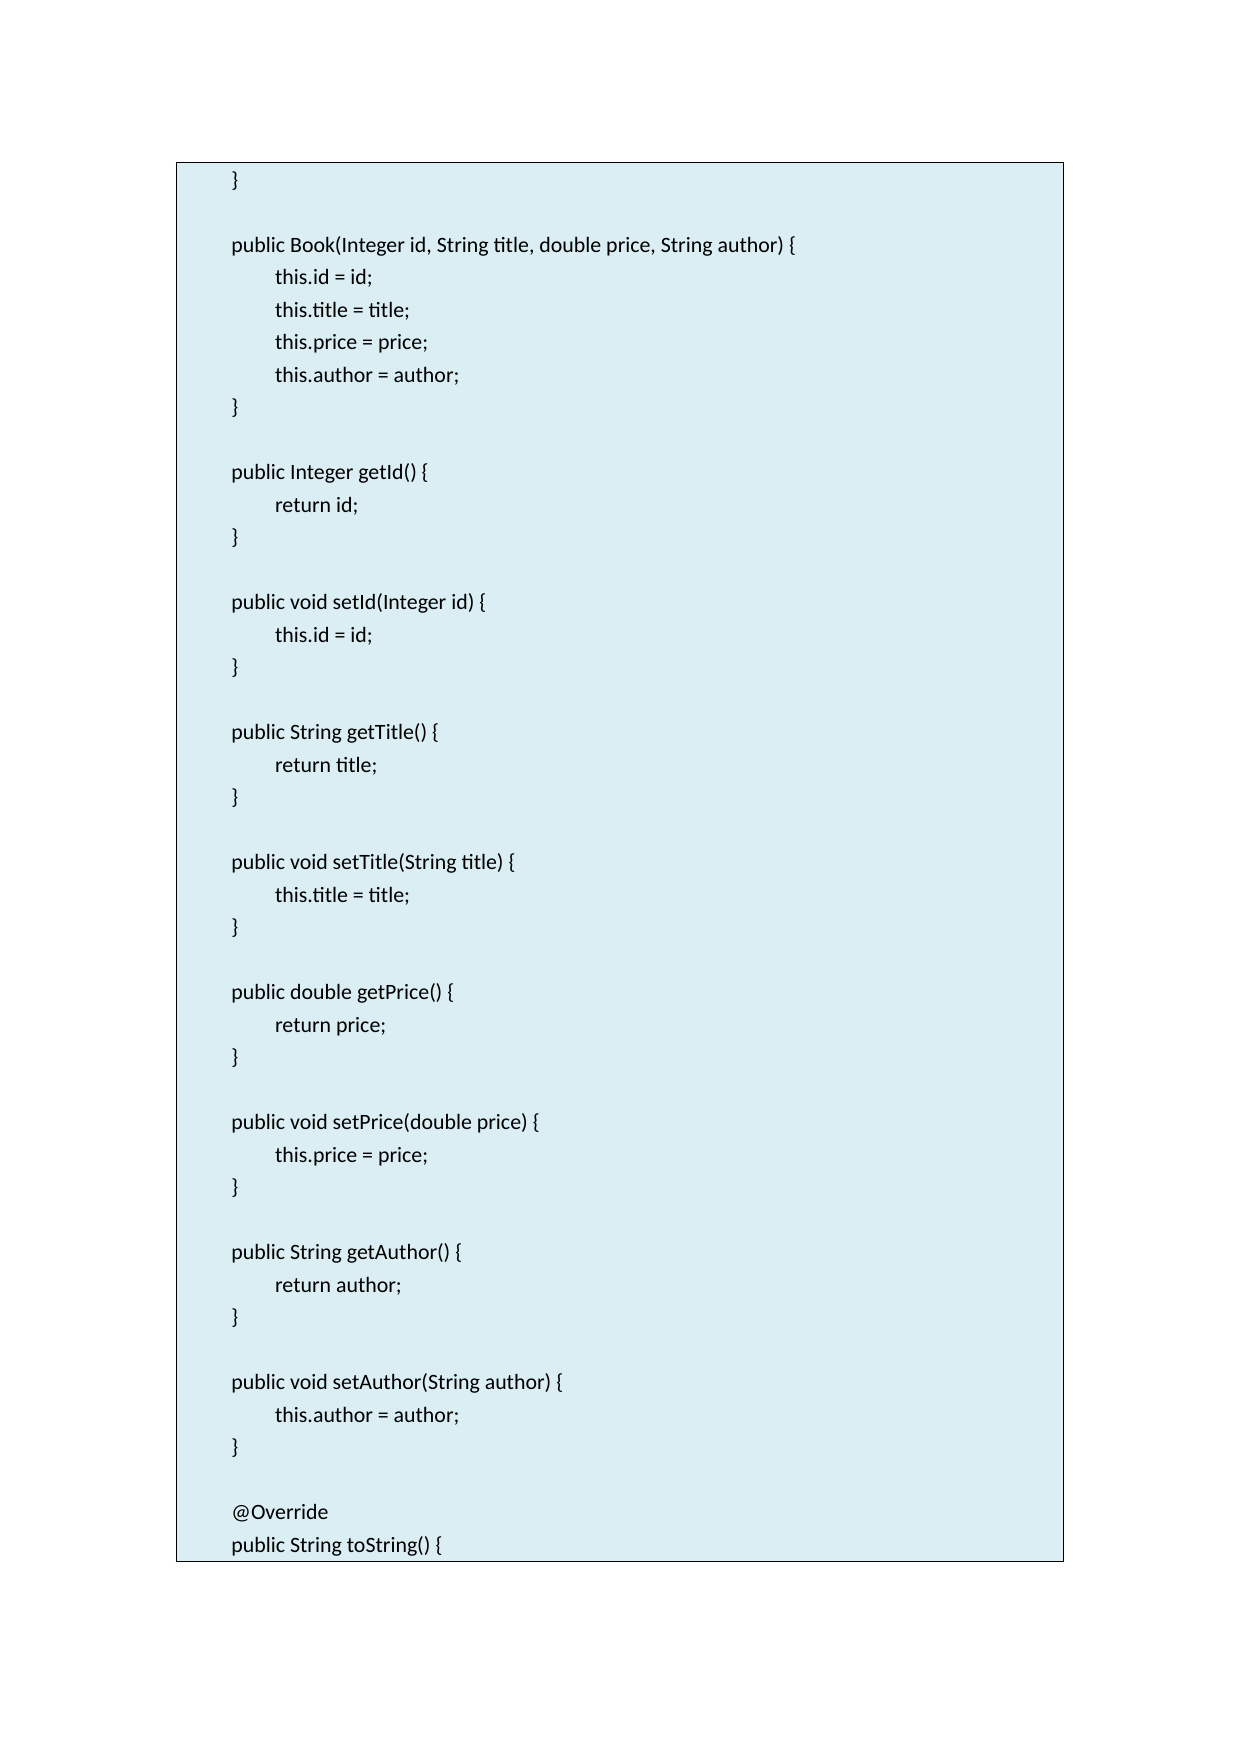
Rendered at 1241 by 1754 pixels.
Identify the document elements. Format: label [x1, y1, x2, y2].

table_header [177, 163, 1063, 1561]
